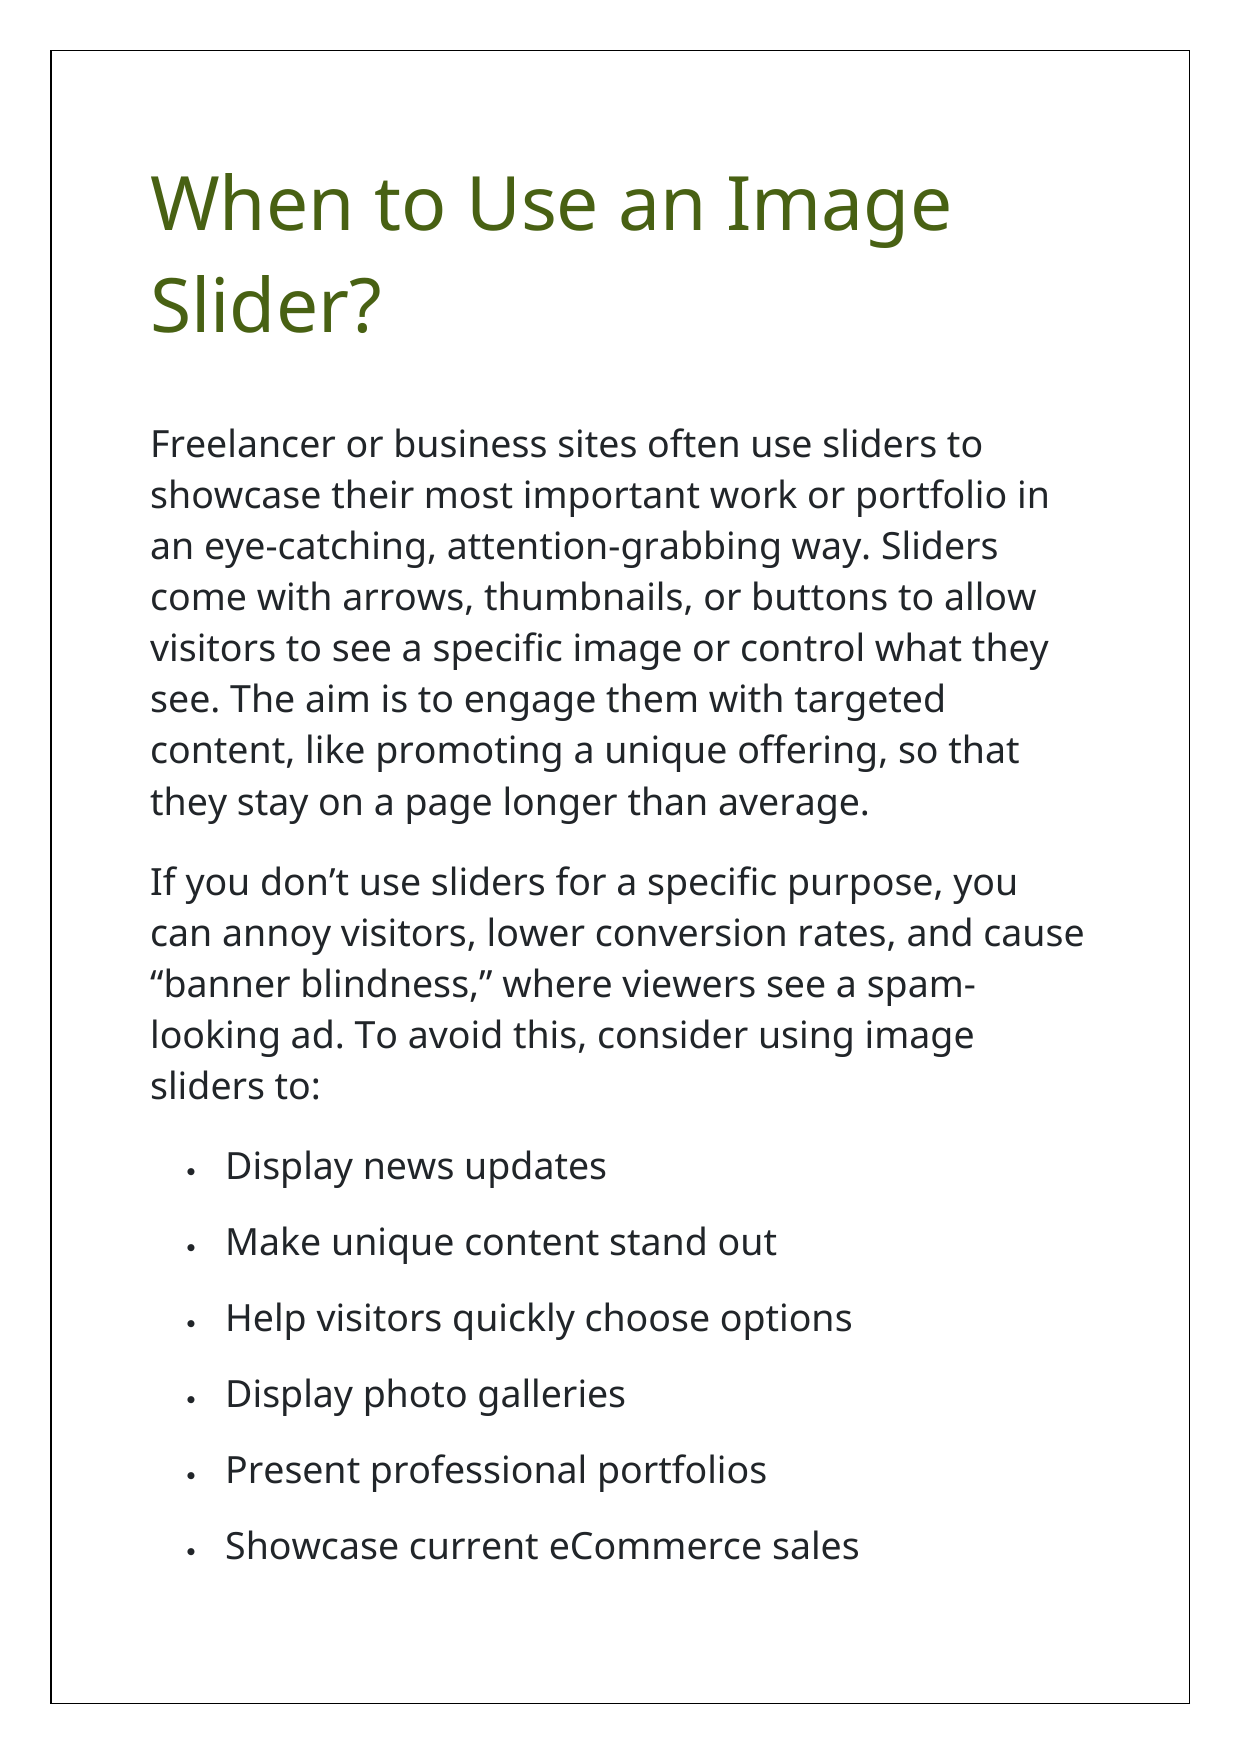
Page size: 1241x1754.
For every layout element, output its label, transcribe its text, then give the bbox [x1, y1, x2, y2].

subtitle When to Use an Image Slider? [150, 150, 1090, 354]
text If you don’t use sliders for a specific purpose, you can annoy visitors, lower conversion rates, and cause “banner blindness,” where viewers see a spam-looking ad. To avoid this, consider using image sliders to: [150, 855, 1090, 1110]
list Display news updates [187, 1139, 1090, 1191]
text Freelancer or business sites often use sliders to showcase their most important work or portfolio in an eye-catching, attention-grabbing way. Sliders come with arrows, thumbnails, or buttons to allow visitors to see a specific image or control what they see. The aim is to engage them with targeted content, like promoting a unique offering, so that they stay on a page longer than average. [150, 418, 1090, 826]
list Display photo galleries [187, 1368, 1090, 1419]
list Make unique content stand out [187, 1216, 1090, 1267]
list Help visitors quickly choose options [187, 1292, 1090, 1343]
list Present professional portfolios [187, 1444, 1090, 1495]
list Showcase current eCommerce sales [187, 1520, 1090, 1571]
